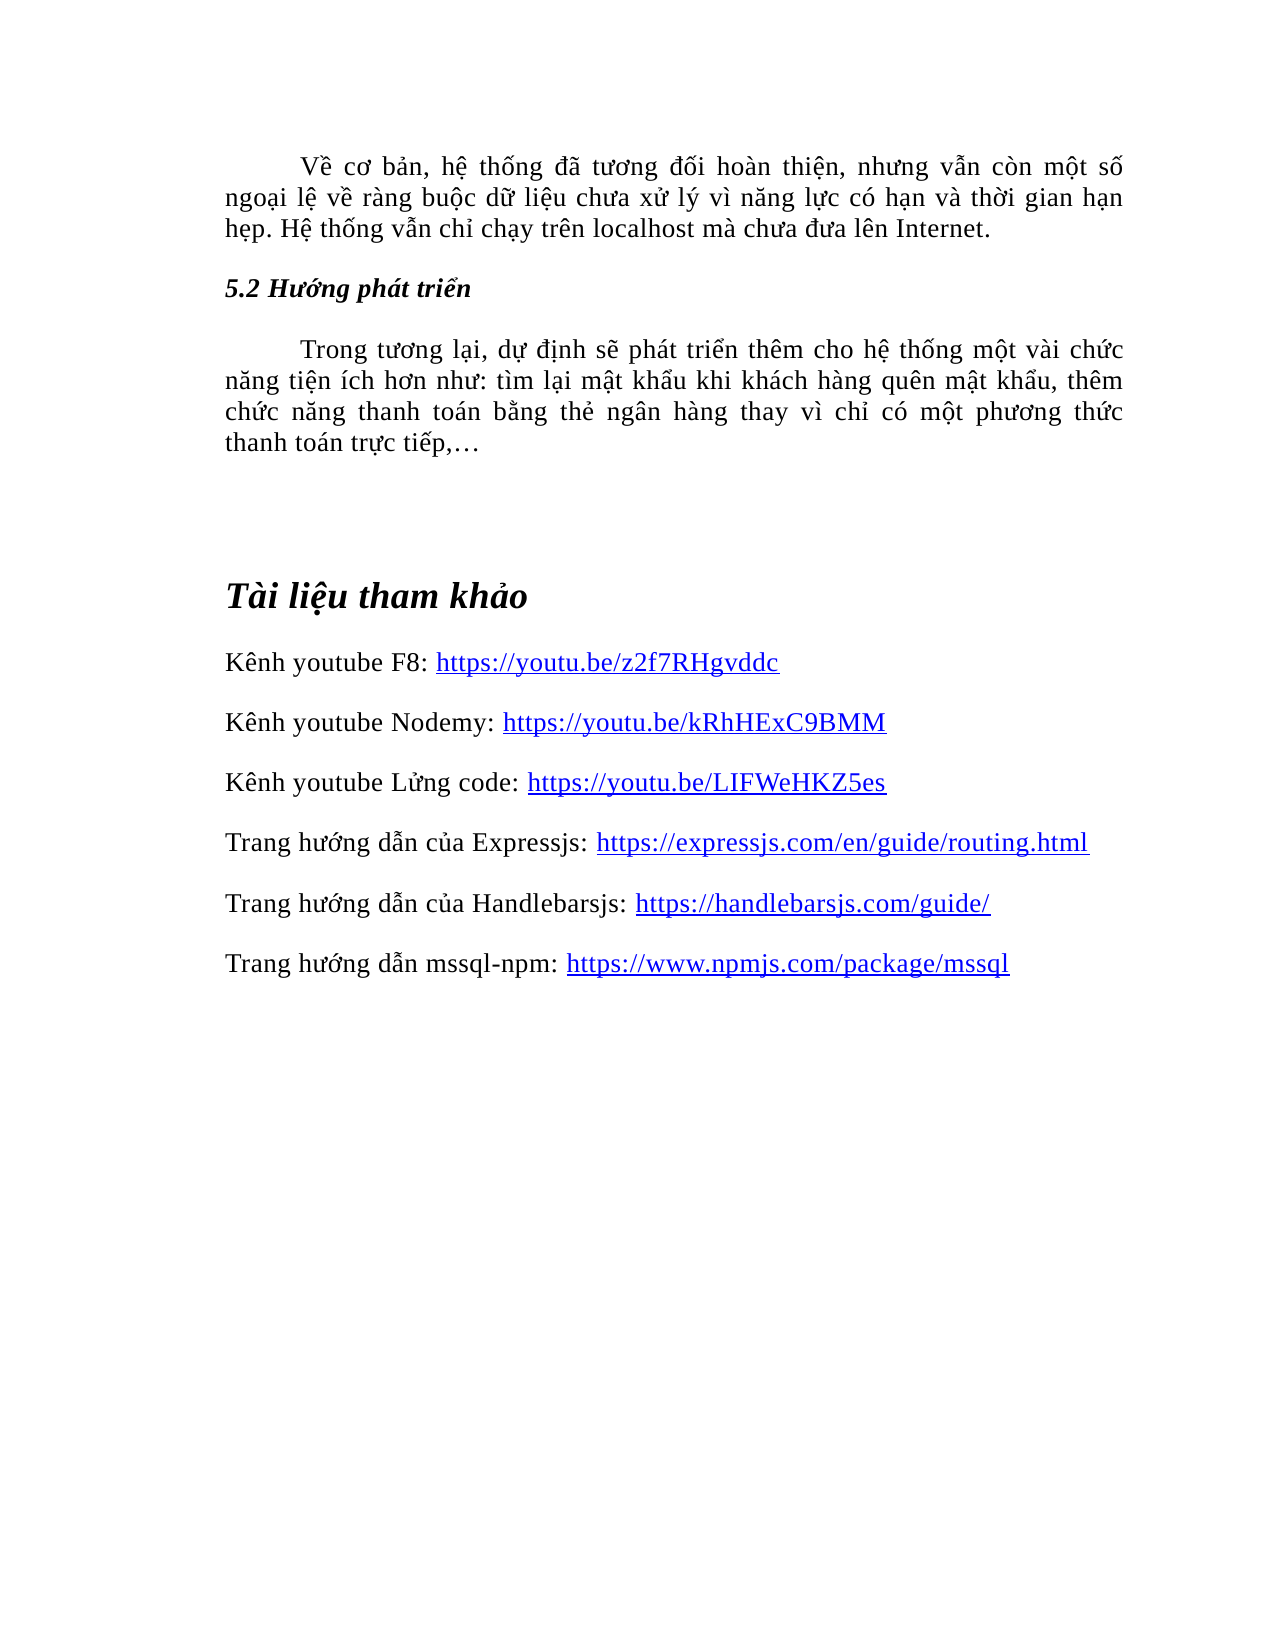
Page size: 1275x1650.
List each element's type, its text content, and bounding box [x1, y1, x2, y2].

subtitle 5.2 Hướng phát triển [225, 273, 1125, 304]
text Trong tương lại, dự định sẽ phát triển thêm cho hệ thống một vài chức năng tiện ích hơn như: tìm lại mật khẩu khi khách hàng quên mật khẩu, thêm chức năng thanh toán bằng thẻ ngân hàng thay vì chỉ có một phương thức thanh toán trực tiếp,… [225, 333, 1125, 457]
text Kênh youtube Nodemy: https://youtu.be/kRhHExC9BMM [225, 706, 1125, 737]
text Về cơ bản, hệ thống đã tương đối hoàn thiện, nhưng vẫn còn một số ngoại lệ về ràng buộc dữ liệu chưa xử lý vì năng lực có hạn và thời gian hạn hẹp. Hệ thống vẫn chỉ chạy trên localhost mà chưa đưa lên Internet. [225, 150, 1125, 243]
text Kênh youtube Lửng code: https://youtu.be/LIFWeHKZ5es [225, 766, 1125, 797]
text Kênh youtube F8: https://youtu.be/z2f7RHgvddc [225, 646, 1125, 677]
text Trang hướng dẫn của Handlebarsjs: https://handlebarsjs.com/guide/ [225, 887, 1125, 918]
text Tài liệu tham khảo [225, 573, 1125, 616]
text Trang hướng dẫn mssql-npm: https://www.npmjs.com/package/mssql [225, 947, 1125, 978]
text Trang hướng dẫn của Expressjs: https://expressjs.com/en/guide/routing.html [225, 827, 1125, 858]
